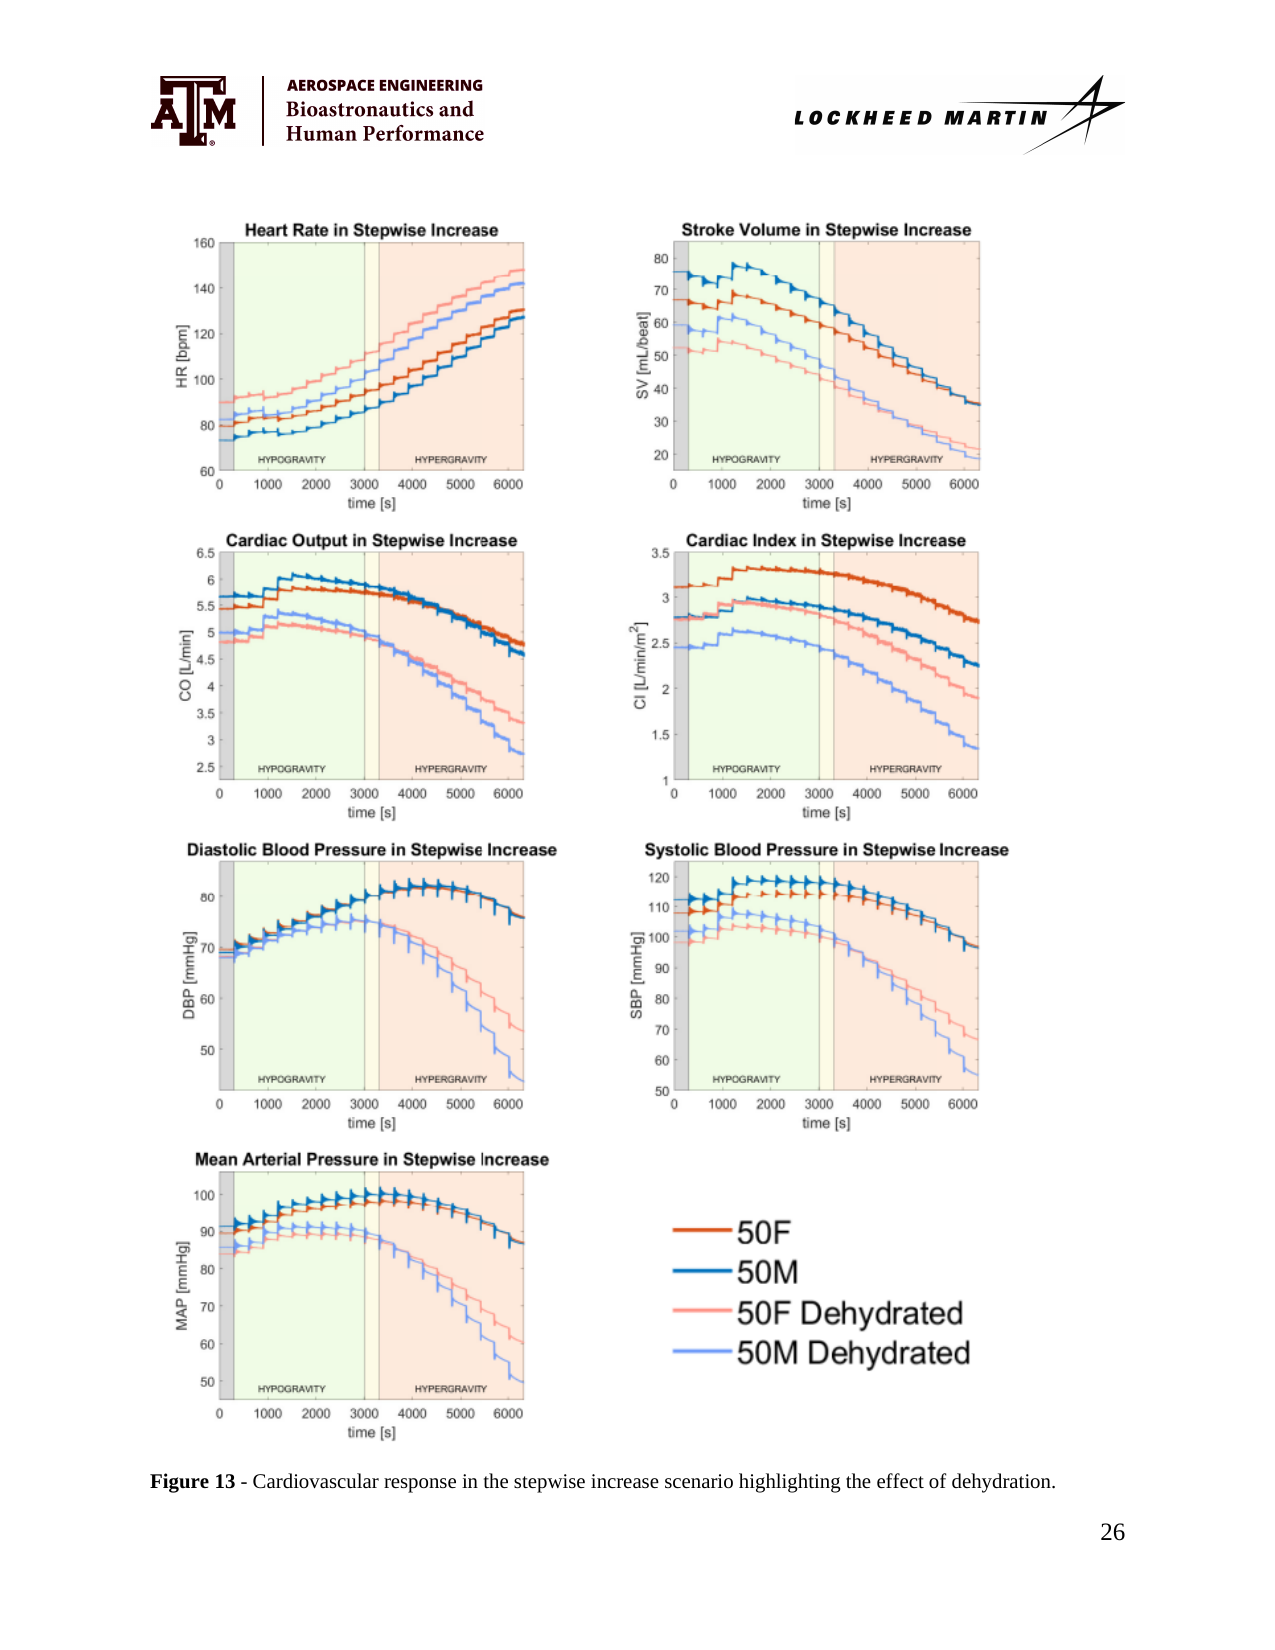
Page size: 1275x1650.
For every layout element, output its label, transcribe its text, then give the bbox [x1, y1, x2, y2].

picture [150, 196, 1029, 1457]
picture [794, 75, 1125, 155]
text Figure 13 - Cardiovascular response in the stepwise increase scenario highlighting the effect of dehydration. [150, 1469, 1125, 1493]
picture [151, 76, 485, 147]
